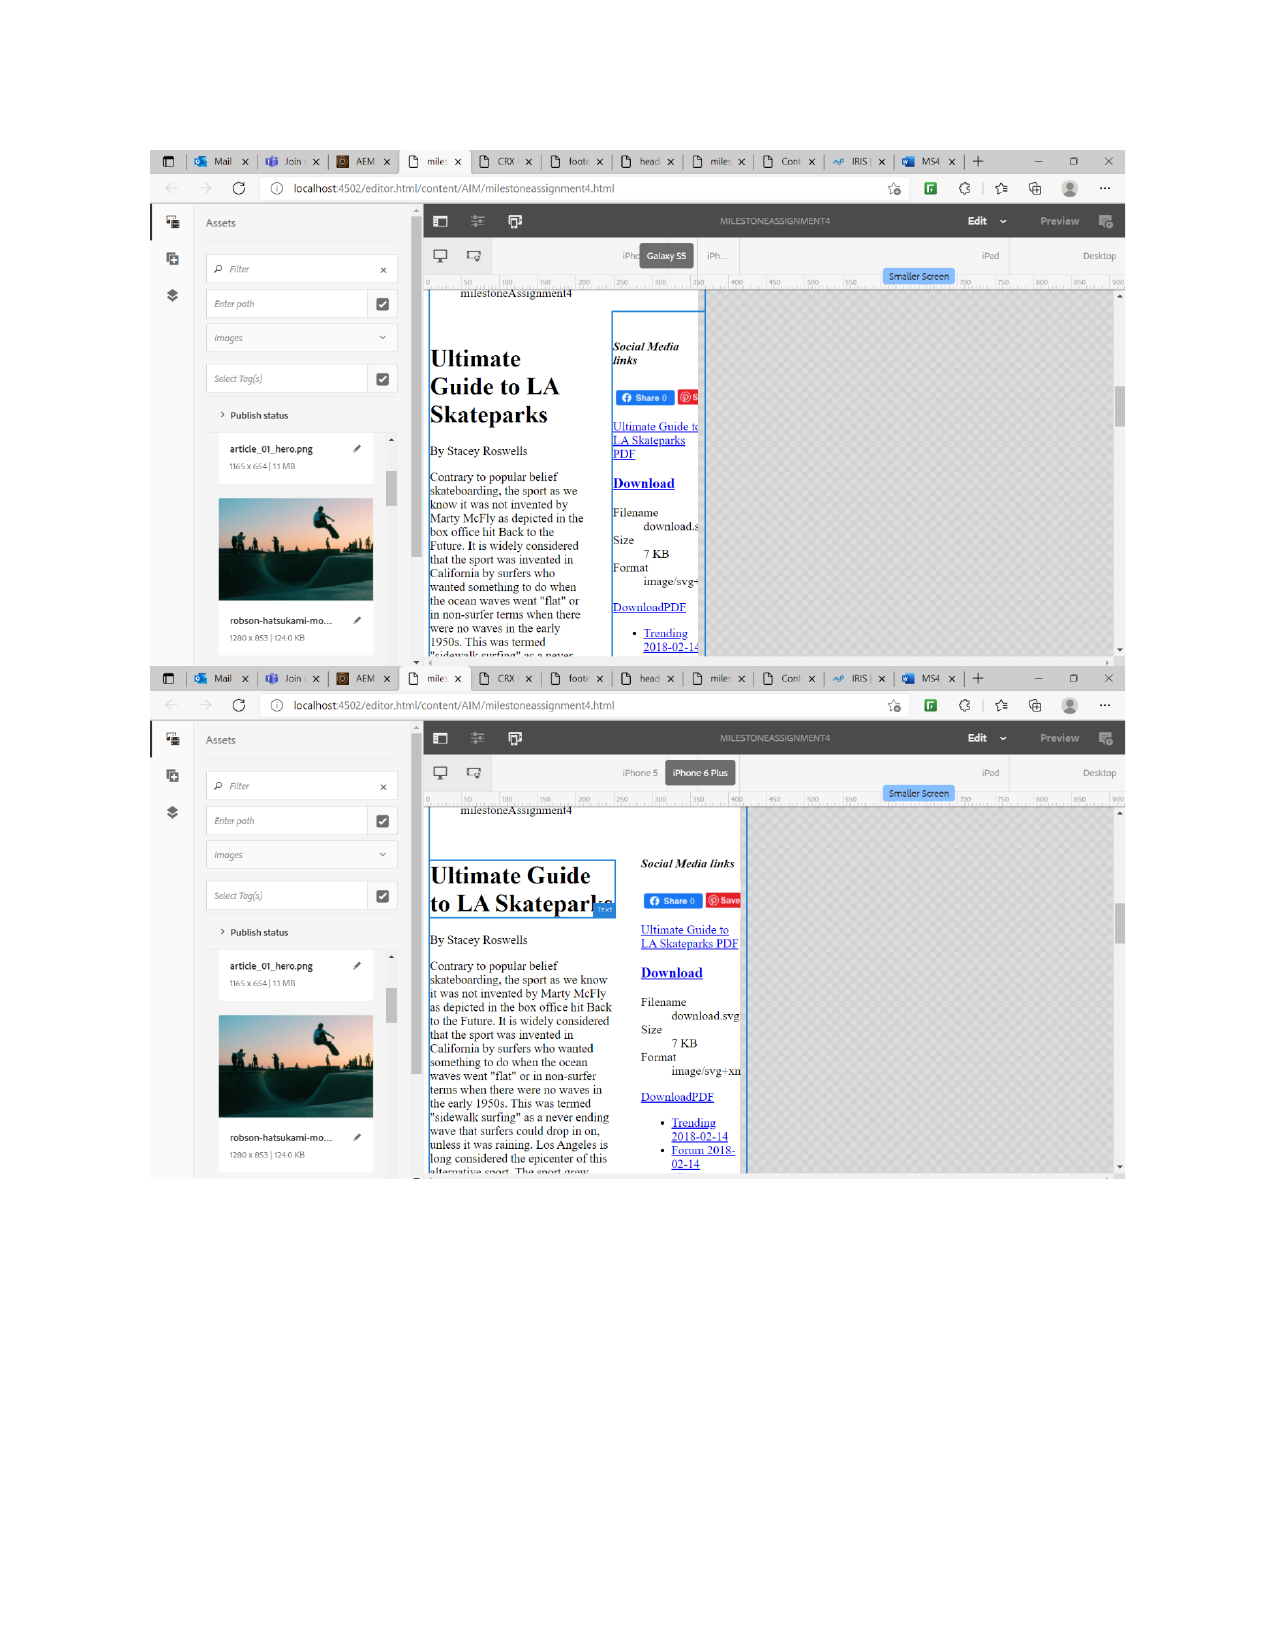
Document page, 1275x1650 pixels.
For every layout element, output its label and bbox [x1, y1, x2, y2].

picture [150, 150, 1125, 1179]
